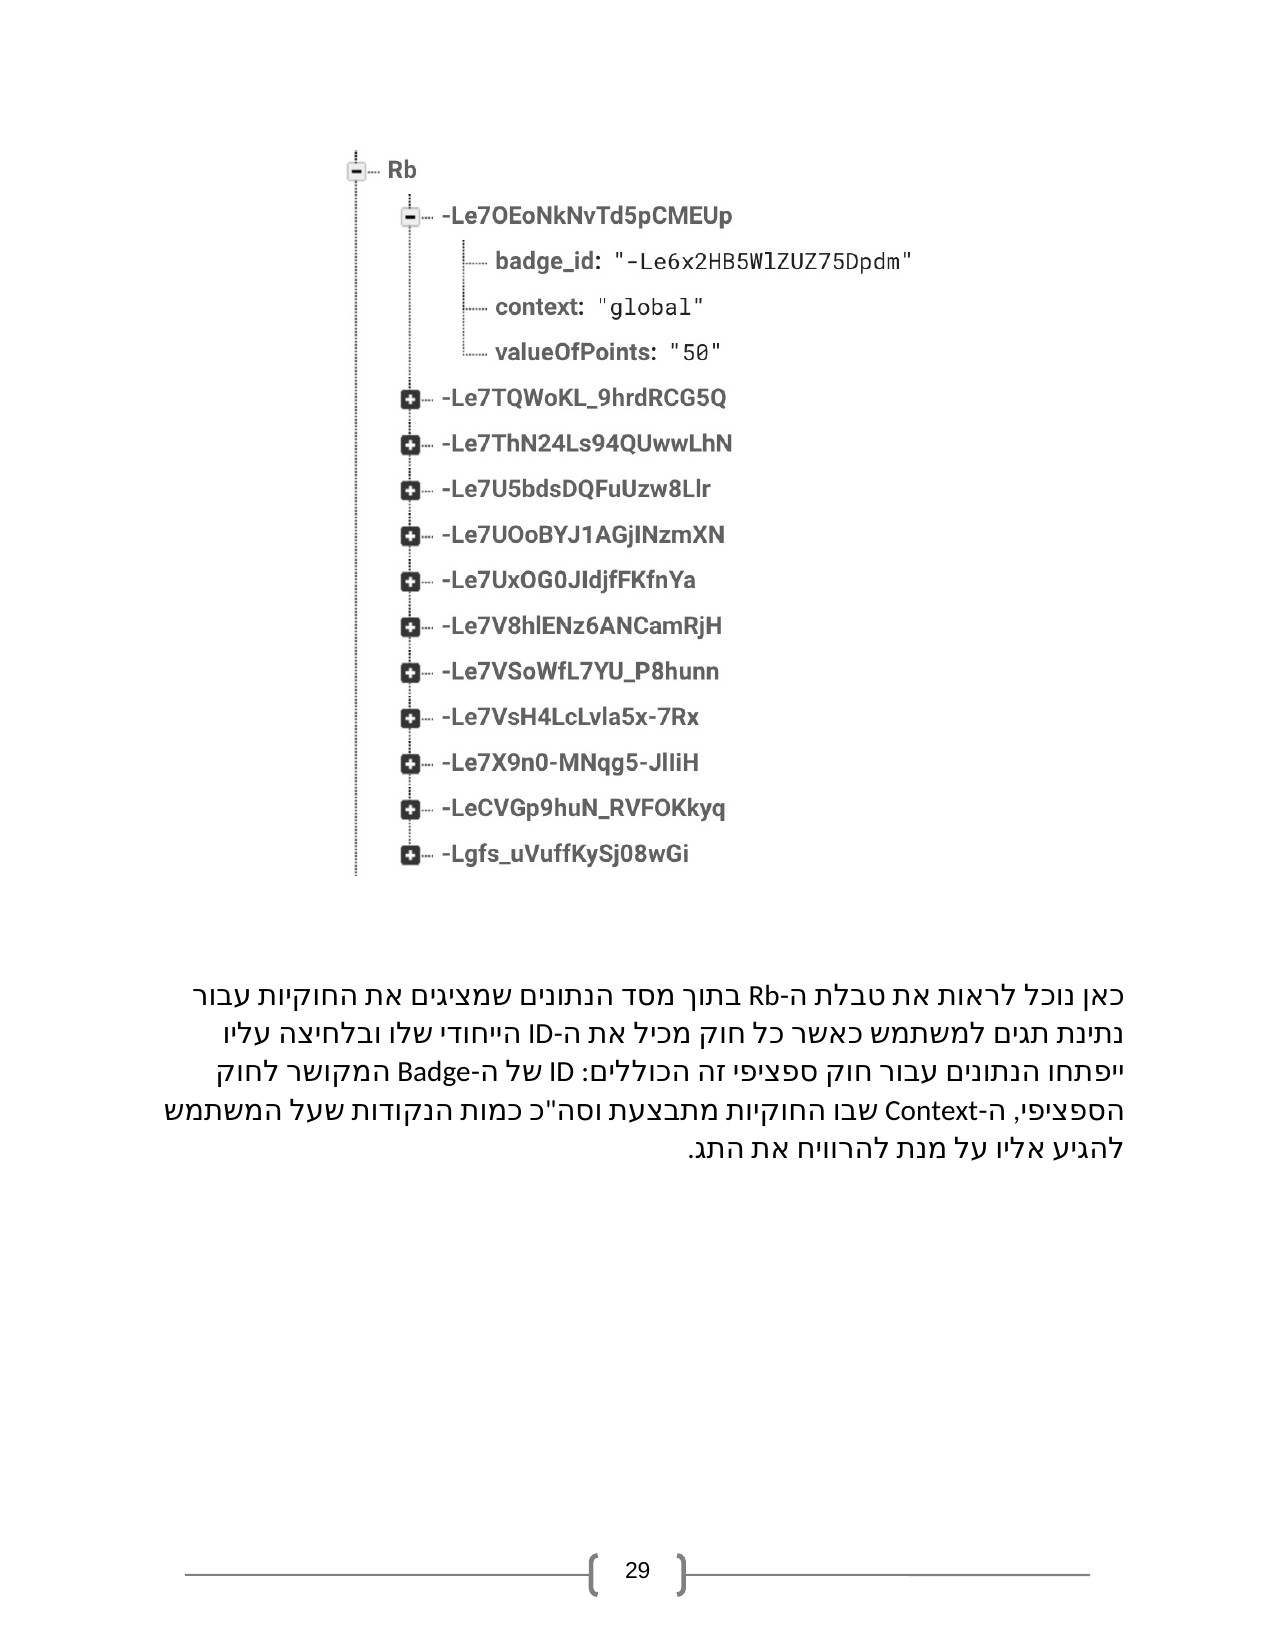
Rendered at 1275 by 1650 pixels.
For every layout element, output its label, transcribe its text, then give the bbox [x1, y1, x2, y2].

text כאן נוכל לראות את טבלת ה-Rb בתוך מסד הנתונים שמציגים את החוקיות עבור נתינת תגים למשתמש כאשר כל חוק מכיל את ה-ID הייחודי שלו ובלחיצה עליו ייפתחו הנתונים עבור חוק ספציפי זה הכוללים: ID של ה-Badge המקושר לחוק הספציפי, ה-Context שבו החוקיות מתבצעת וסה"כ כמות הנקודות שעל המשתמש להגיע אליו על מנת להרוויח את התג. [150, 977, 1125, 1166]
picture [305, 150, 981, 876]
